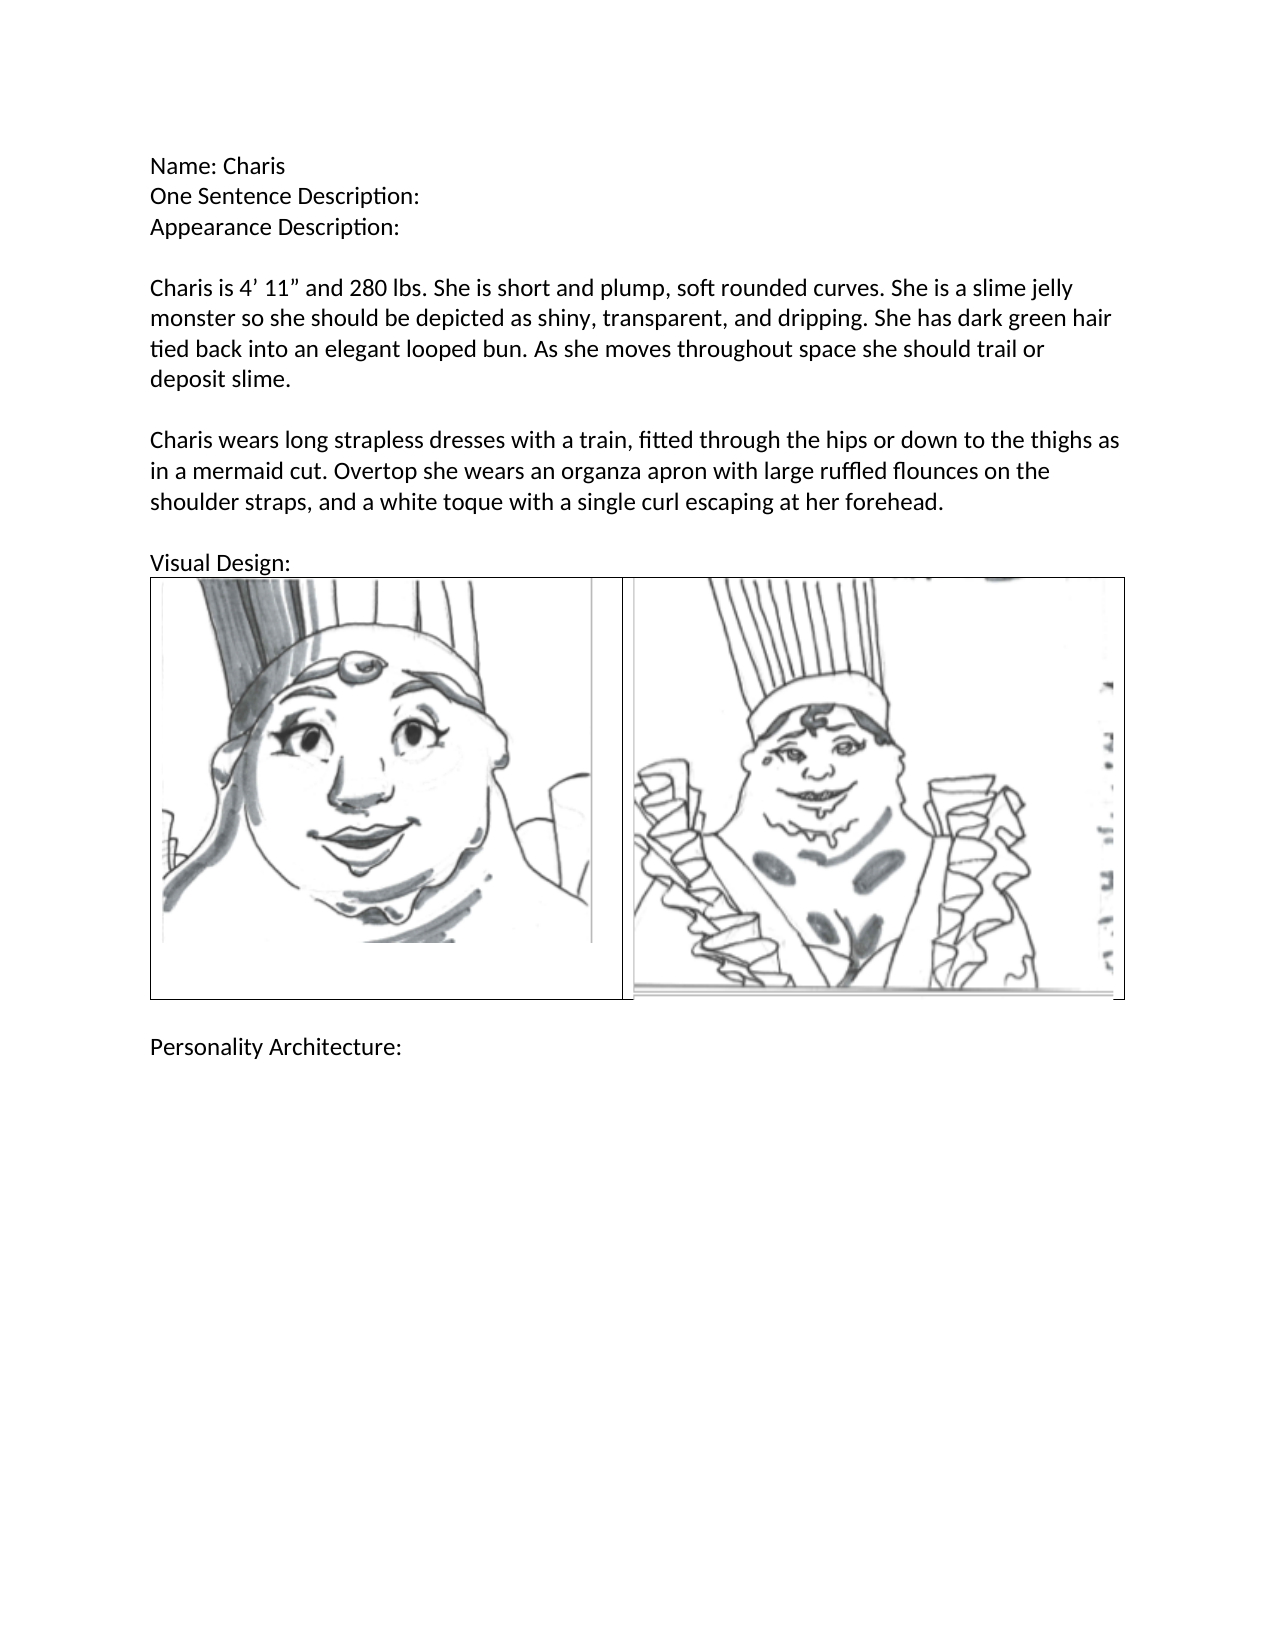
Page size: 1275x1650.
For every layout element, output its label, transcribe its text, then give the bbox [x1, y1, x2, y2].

table_header [623, 578, 633, 999]
text Name: Charis [150, 150, 1125, 181]
table_header [1114, 578, 1124, 999]
table_header [151, 578, 622, 999]
text Appearance Description: [150, 211, 1125, 242]
text Personality Architecture: [150, 1031, 1125, 1061]
picture [633, 578, 1114, 1000]
picture [161, 578, 597, 943]
text Visual Design: [150, 547, 1125, 577]
text One Sentence Description: [150, 181, 1125, 211]
text Charis wears long strapless dresses with a train, fitted through the hips or down to the thighs as in a mermaid cut. Overtop she wears an organza apron with large ruffled flounces on the shoulder straps, and a white toque with a single curl escaping at her forehead. [150, 425, 1125, 516]
text Charis is 4’ 11” and 280 lbs. She is short and plump, soft rounded curves. She is a slime jelly monster so she should be depicted as shiny, transparent, and dripping. She has dark green hair tied back into an elegant looped bun. As she moves throughout space she should trail or deposit slime. [150, 272, 1125, 394]
